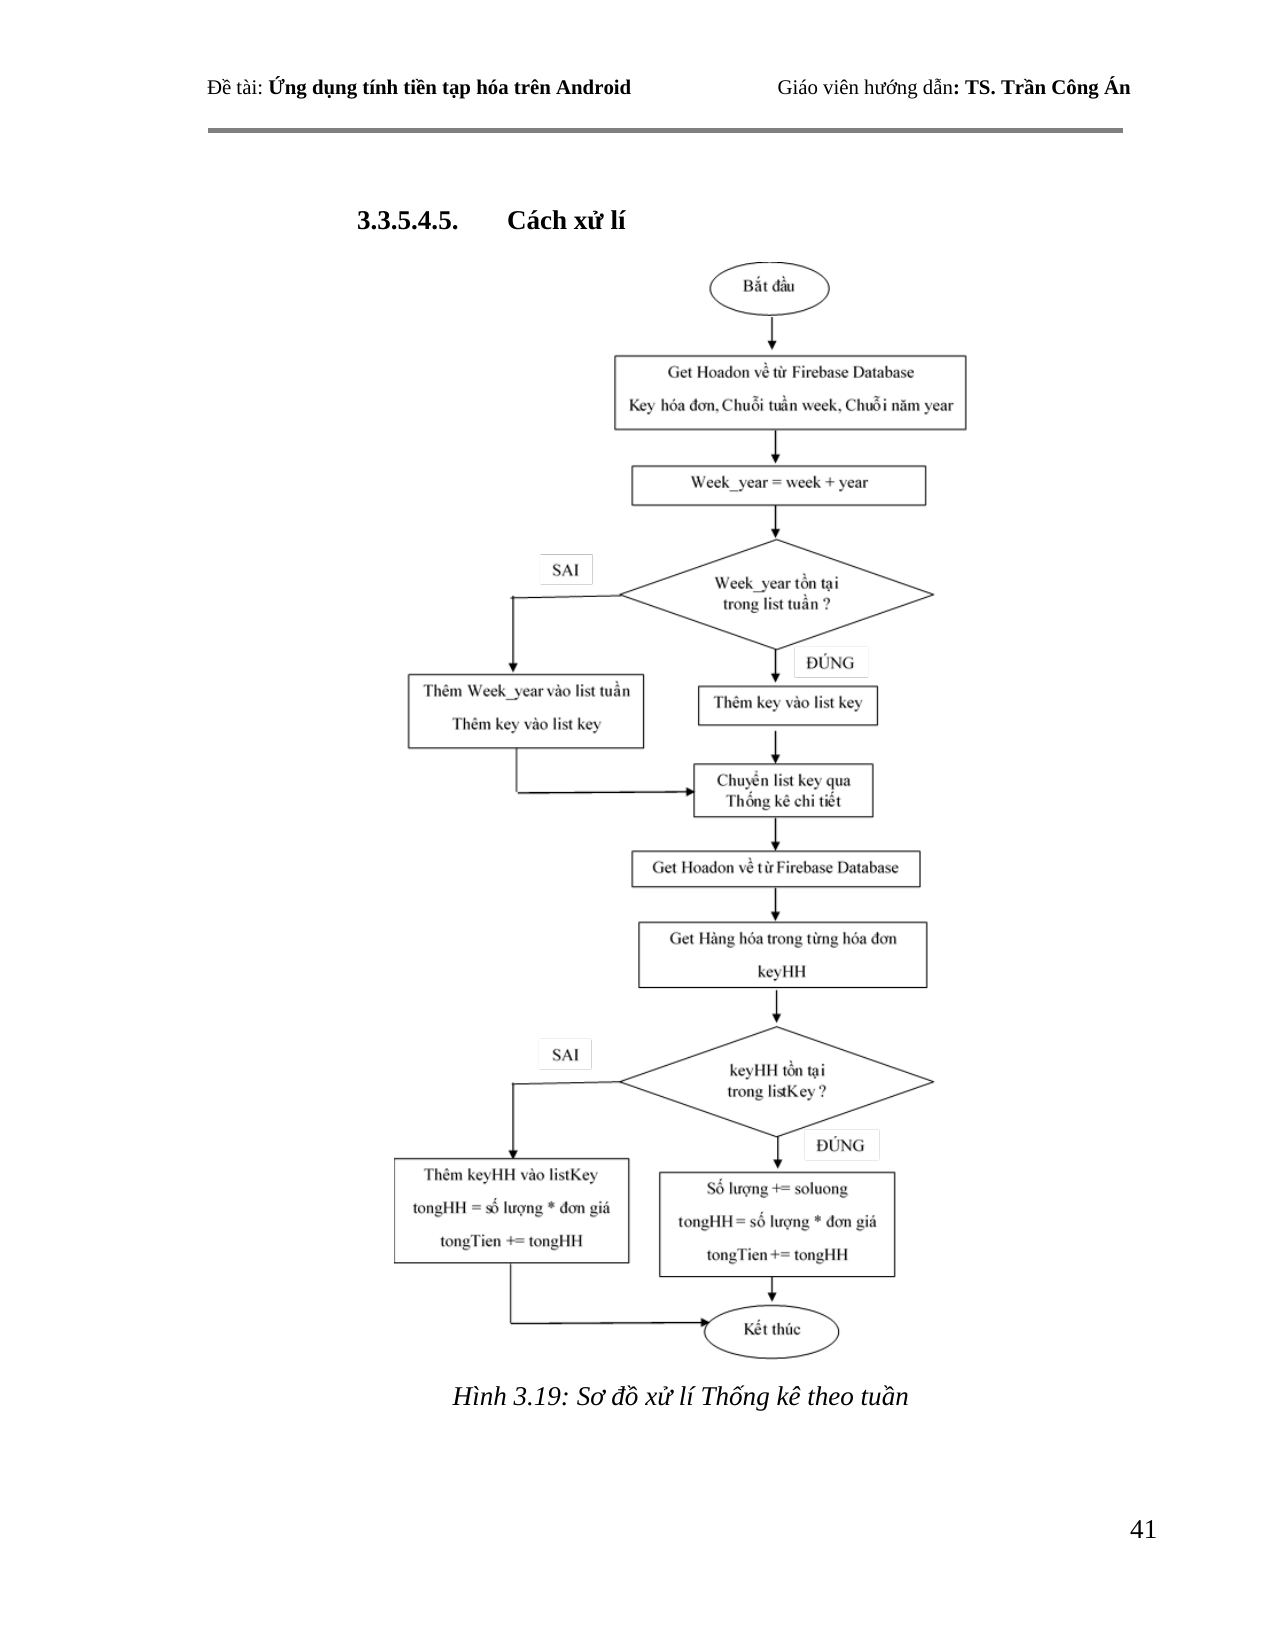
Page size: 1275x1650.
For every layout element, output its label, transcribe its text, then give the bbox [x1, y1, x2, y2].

text Hình 3.19: Sơ đồ xử lí Thống kê theo tuần [207, 1380, 1157, 1411]
subtitle Cách xử lí [357, 204, 1157, 235]
picture [394, 262, 970, 1361]
